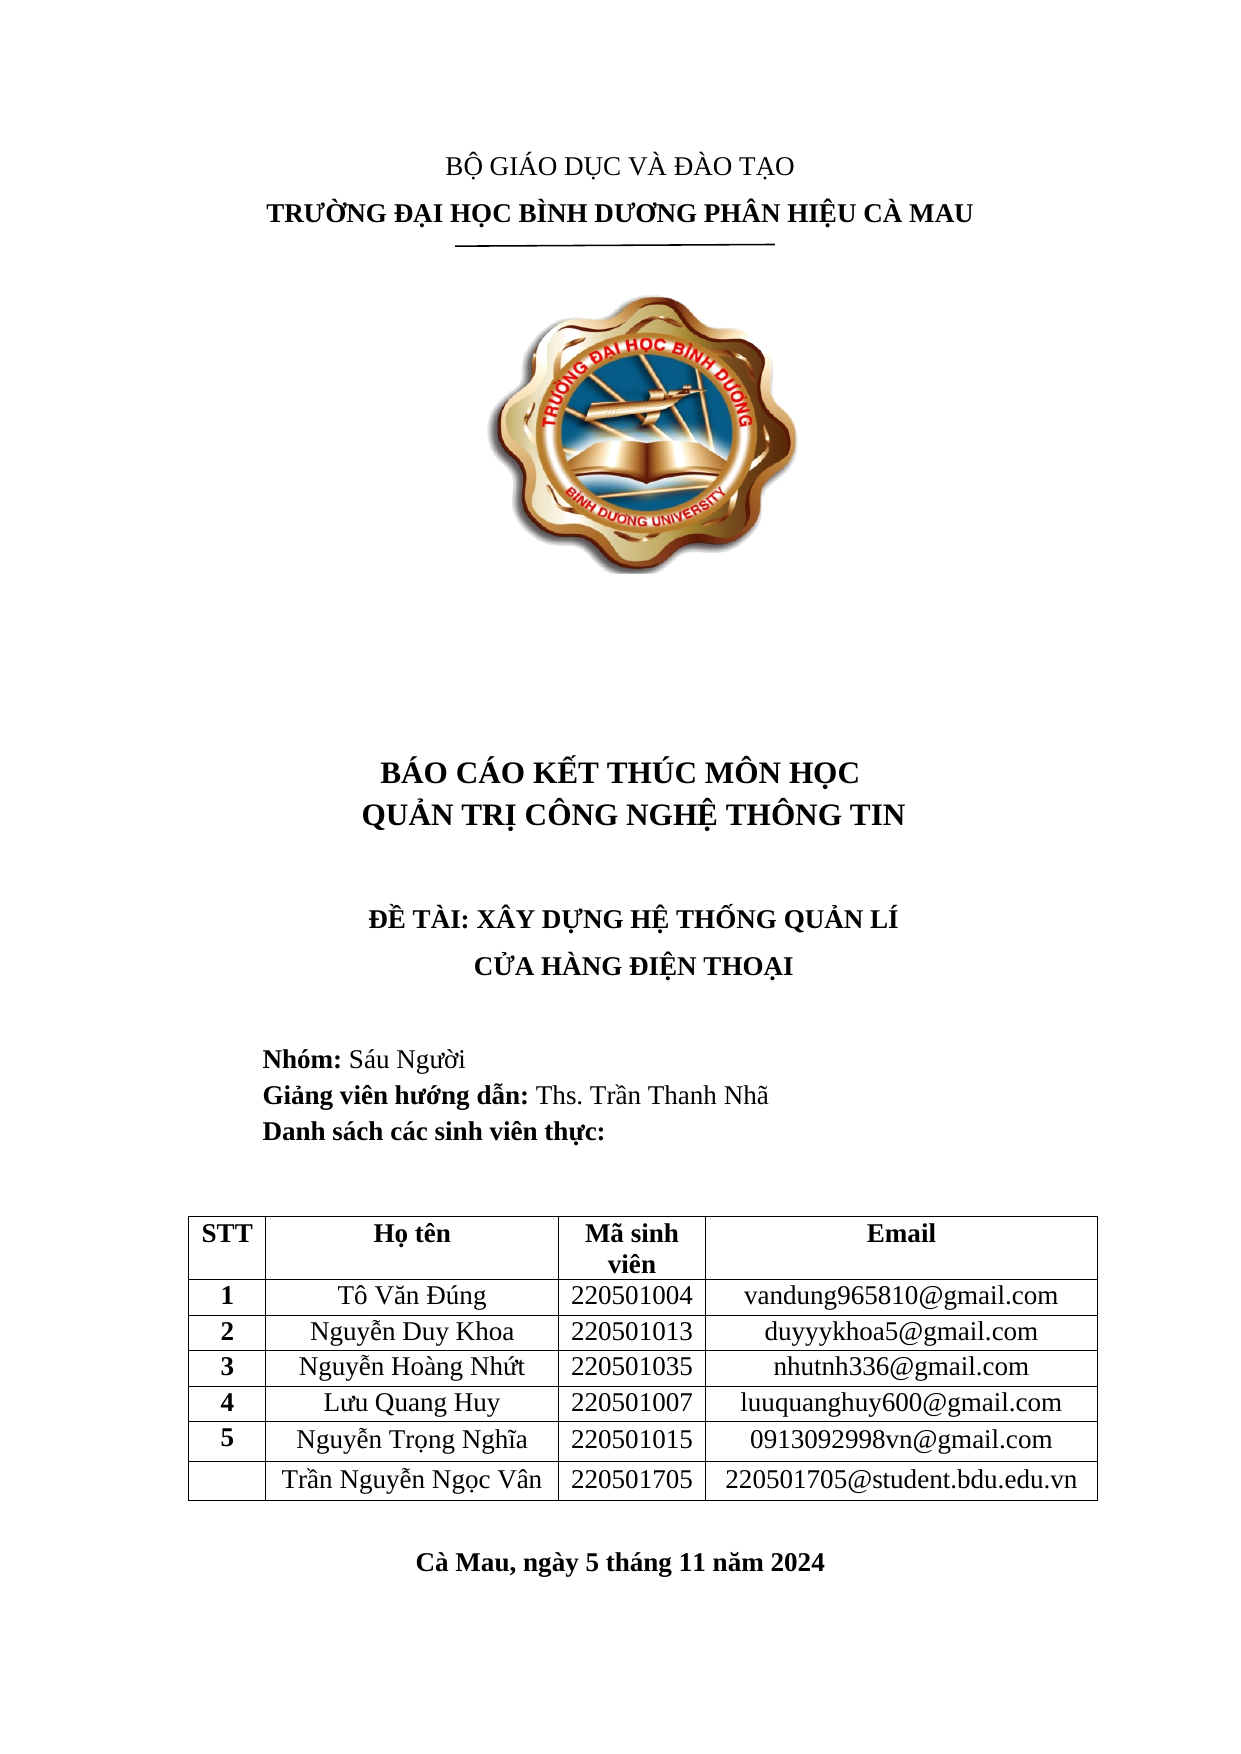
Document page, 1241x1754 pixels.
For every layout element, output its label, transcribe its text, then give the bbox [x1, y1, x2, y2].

text QUẢN TRỊ CÔNG NGHỆ THÔNG TIN [187, 796, 1053, 832]
table_cell 1 [189, 1280, 265, 1314]
table_cell duyyykhoa5@gmail.com [706, 1316, 1097, 1350]
table_cell 220501705 [559, 1462, 705, 1500]
table_cell 220501004 [559, 1280, 705, 1314]
text CỬA HÀNG ĐIỆN THOẠI [187, 950, 1053, 981]
text Cà Mau, ngày 5 tháng 11 năm 2024 [187, 1546, 1053, 1577]
text BÁO CÁO KẾT THÚC MÔN HỌC [187, 754, 1053, 790]
table_cell nhutnh336@gmail.com [706, 1351, 1097, 1386]
table_cell Trần Nguyễn Ngọc Vân [266, 1462, 558, 1500]
table_cell Nguyễn Hoàng Nhứt [266, 1351, 558, 1386]
table_header Mã sinh viên [559, 1217, 705, 1279]
table_cell Nguyễn Trọng Nghĩa [266, 1422, 558, 1461]
table_cell 5 [189, 1422, 265, 1461]
table_cell luuquanghuy600@gmail.com [706, 1387, 1097, 1421]
table_cell 2 [189, 1316, 265, 1350]
table_cell 220501007 [559, 1387, 705, 1421]
text Danh sách các sinh viên thực: [262, 1115, 1053, 1146]
table_cell 0913092998vn@gmail.com [706, 1422, 1097, 1461]
text Nhóm: Sáu Người [262, 1043, 1053, 1074]
table_header STT [189, 1217, 265, 1279]
table_cell 220501705@student.bdu.edu.vn [706, 1462, 1097, 1500]
text TRƯỜNG ĐẠI HỌC BÌNH DƯƠNG PHÂN HIỆU CÀ MAU [187, 197, 1053, 228]
picture [486, 286, 807, 579]
table_header Họ tên [266, 1217, 558, 1279]
table_cell 220501015 [559, 1422, 705, 1461]
table_cell Lưu Quang Huy [266, 1387, 558, 1421]
table_cell Nguyễn Duy Khoa [266, 1316, 558, 1350]
table_cell 220501013 [559, 1316, 705, 1350]
table_cell Tô Văn Đúng [266, 1280, 558, 1314]
table_cell 3 [189, 1351, 265, 1386]
table_cell vandung965810@gmail.com [706, 1280, 1097, 1314]
text ĐỀ TÀI: XÂY DỰNG HỆ THỐNG QUẢN LÍ [187, 903, 1053, 934]
text BỘ GIÁO DỤC VÀ ĐÀO TẠO [187, 150, 1053, 181]
text Giảng viên hướng dẫn: Ths. Trần Thanh Nhã [262, 1079, 1053, 1110]
table_cell 4 [189, 1387, 265, 1421]
table_cell 220501035 [559, 1351, 705, 1386]
table_cell [189, 1462, 265, 1500]
table_header Email [706, 1217, 1097, 1279]
